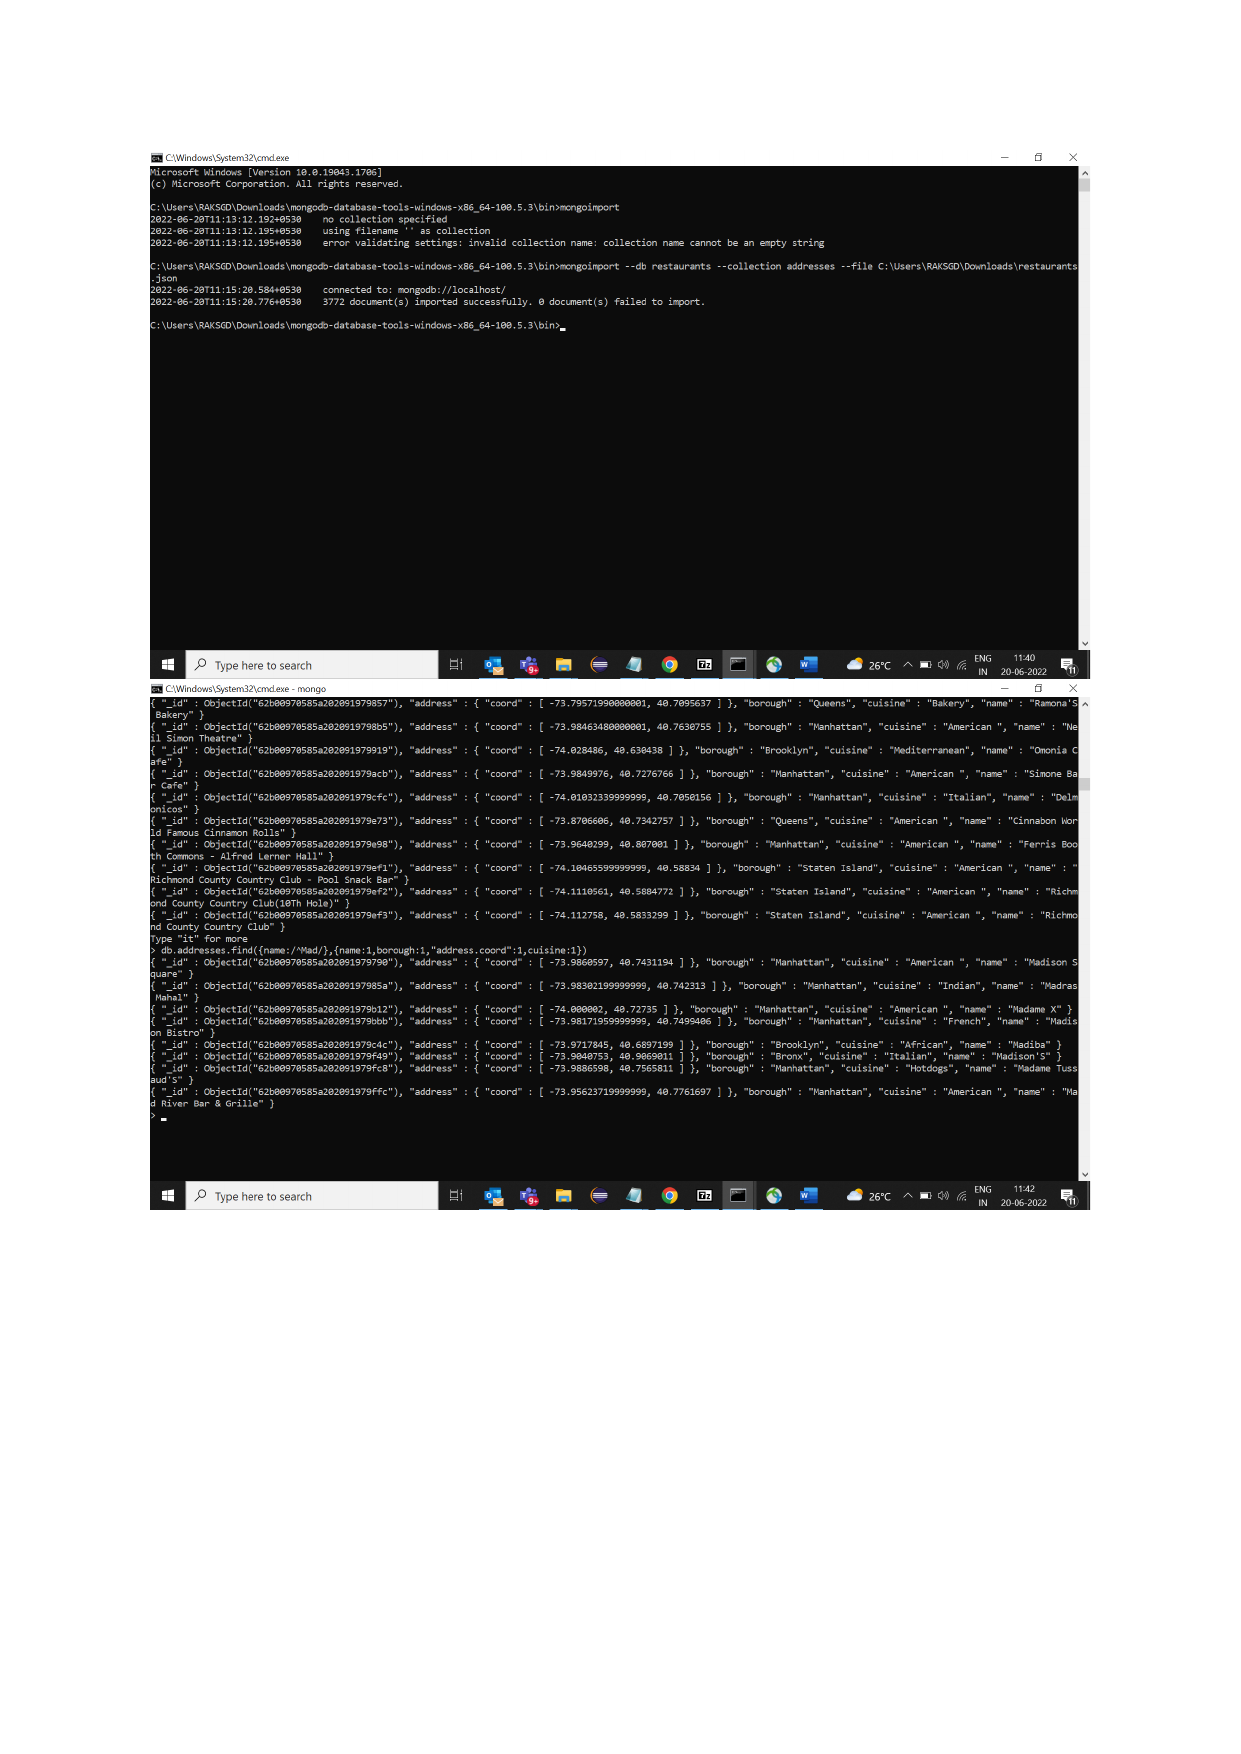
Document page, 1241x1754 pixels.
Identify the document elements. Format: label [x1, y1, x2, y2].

picture [150, 681, 1091, 1210]
picture [150, 150, 1091, 679]
